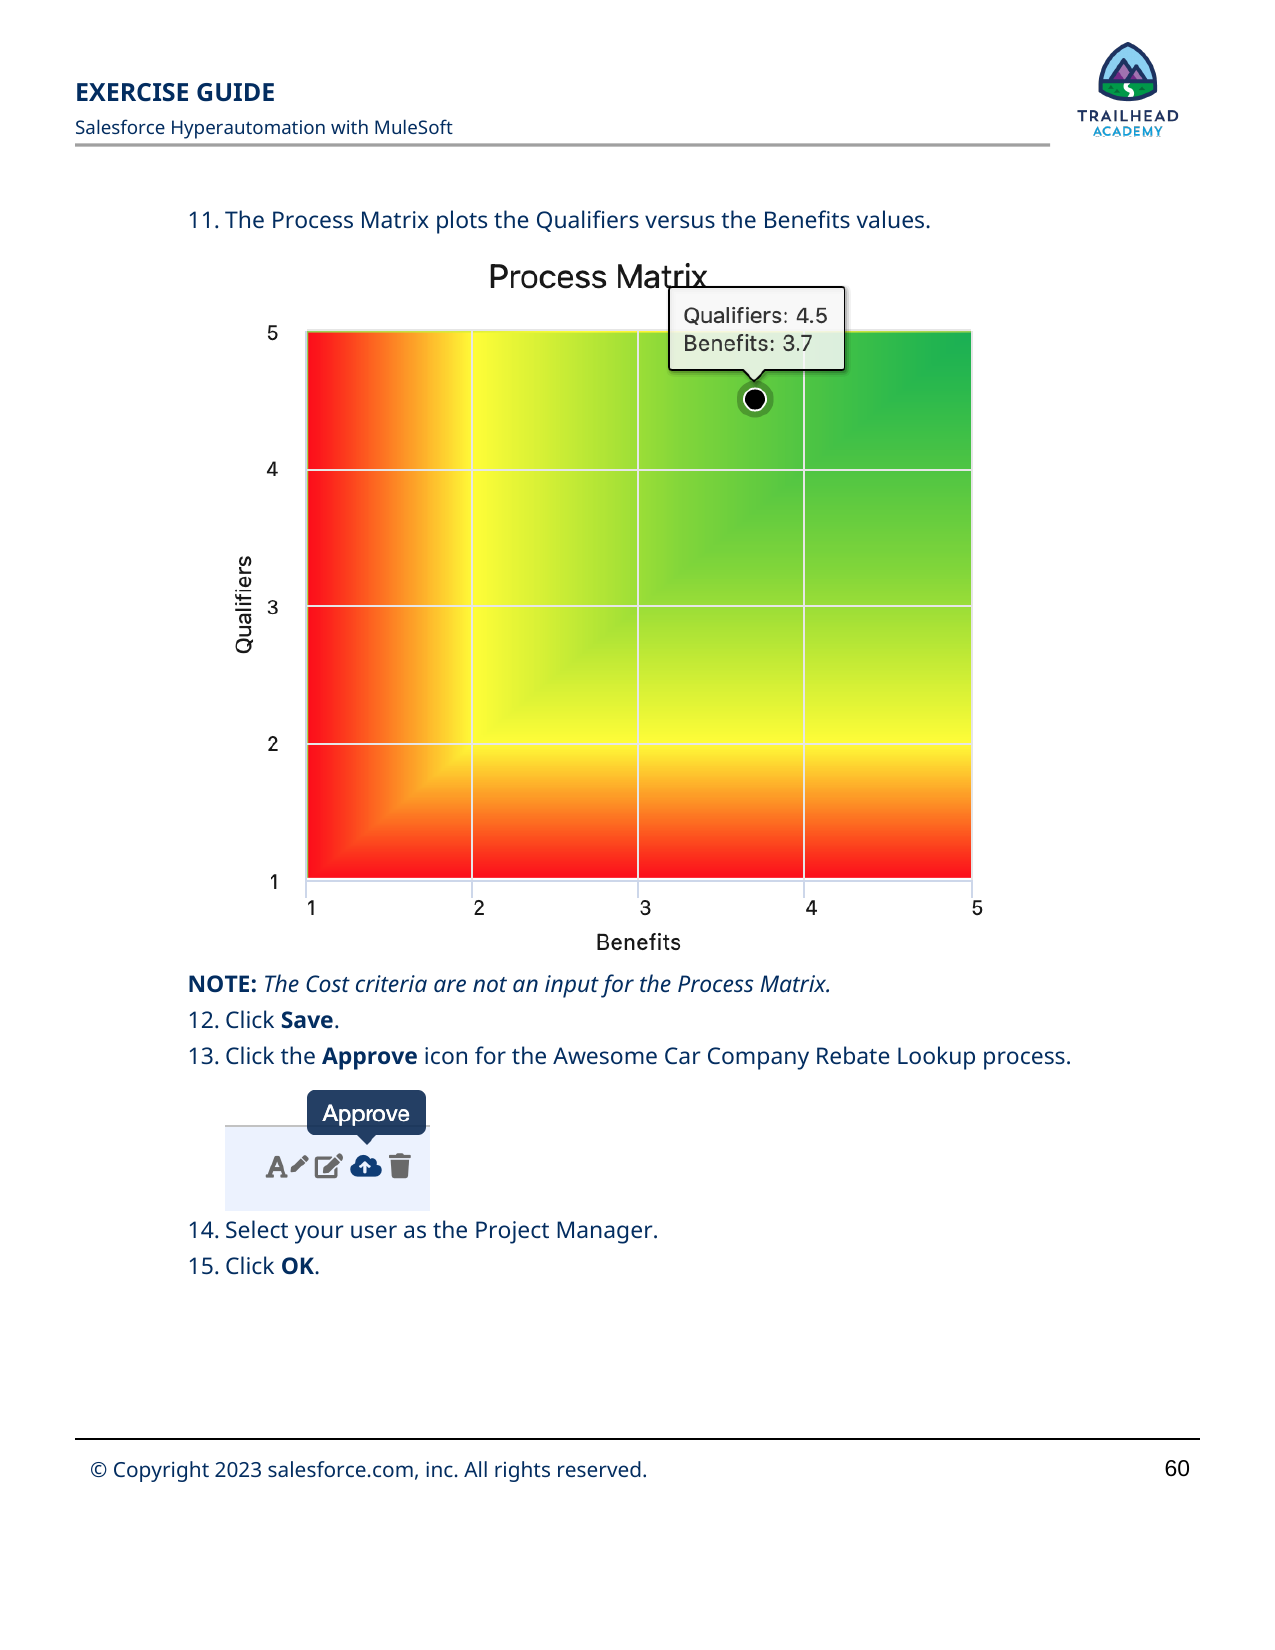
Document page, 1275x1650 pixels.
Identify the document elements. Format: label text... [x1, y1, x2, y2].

list Click OK. [187, 1250, 1125, 1281]
list Click Save. [187, 1004, 1125, 1036]
list The Process Matrix plots the Qualifiers versus the Benefits values. [187, 204, 1125, 235]
picture [1076, 41, 1179, 137]
list Click the Approve icon for the Awesome Car Company Rebate Lookup process. [187, 1040, 1125, 1072]
picture [225, 239, 1000, 965]
list Select your user as the Project Manager. [187, 1214, 1125, 1245]
picture [225, 1076, 430, 1211]
text NOTE: The Cost criteria are not an input for the Process Matrix. [150, 968, 1125, 1000]
